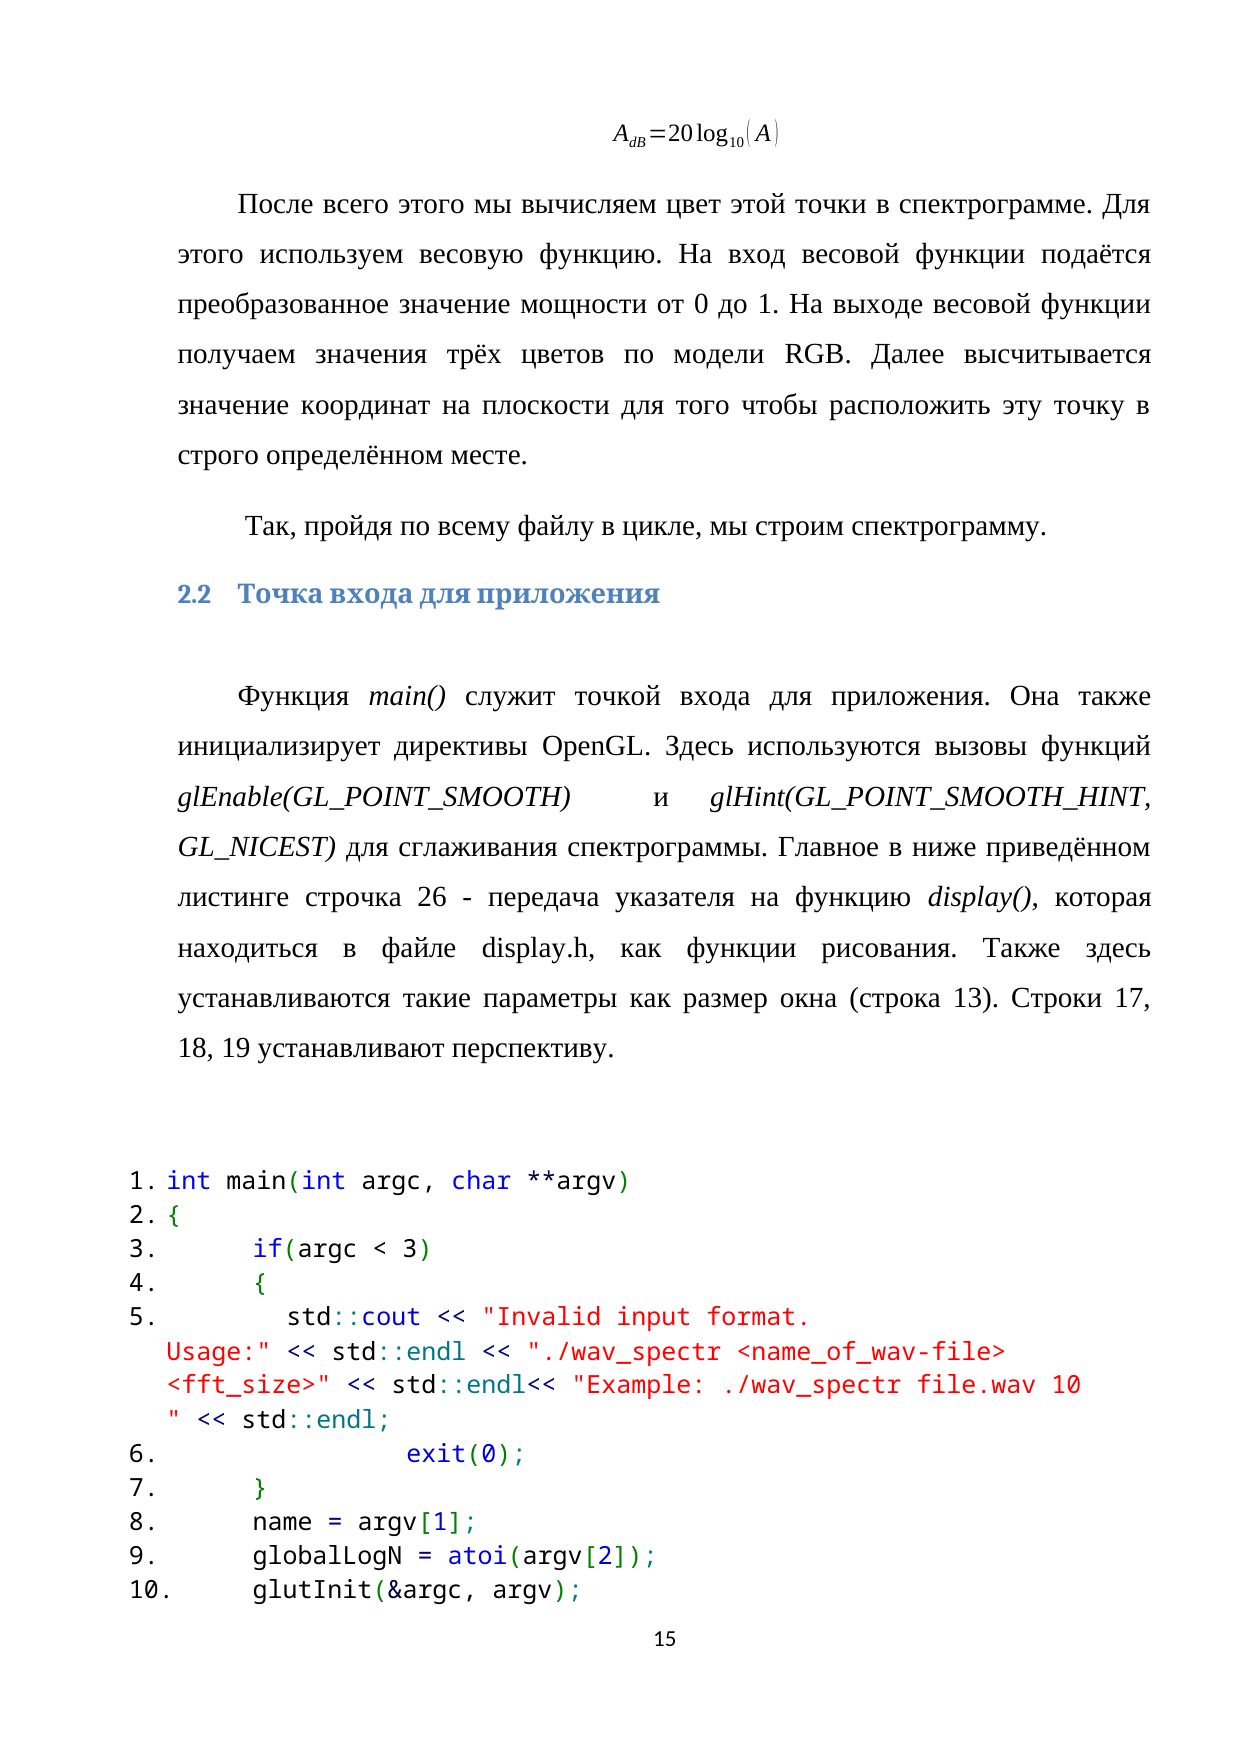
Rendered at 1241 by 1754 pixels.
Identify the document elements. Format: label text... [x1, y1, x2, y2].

text Функция main() служит точкой входа для приложения. Она также инициализирует директивы OpenGL. Здесь используются вызовы функций glEnable(GL_POINT_SMOOTH) и glHint(GL_POINT_SMOOTH_HINT, GL_NICEST) для сглаживания спектрограммы. Главное в ниже приведённом листинге строчка 26 - передача указателя на функцию display(), которая находиться в файле display.h, как функции рисования. Также здесь устанавливаются такие параметры как размер окна (строка 13). Строки 17, 18, 19 устанавливают перспективу. [177, 678, 1152, 1064]
list exit(0); [129, 1435, 1152, 1469]
list int main(int argc, char **argv) [129, 1163, 1152, 1197]
text После всего этого мы вычисляем цвет этой точки в спектрограмме. Для этого используем весовую функцию. На вход весовой функции подаётся преобразованное значение мощности от 0 до 1. На выходе весовой функции получаем значения трёх цветов по модели RGB. Далее высчитывается значение координат на плоскости для того чтобы расположить эту точку в строго определённом месте. [177, 186, 1152, 471]
list glutInit(&argc, argv); [129, 1572, 1152, 1606]
list name = argv[1]; [129, 1503, 1152, 1537]
subtitle Точка входа для приложения [177, 579, 1152, 611]
list { [129, 1197, 1152, 1231]
list globalLogN = atoi(argv[2]); [129, 1537, 1152, 1572]
list { [129, 1265, 1152, 1299]
list } [129, 1469, 1152, 1503]
text Так, пройдя по всему файлу в цикле, мы строим спектрограмму. [177, 508, 1152, 542]
list std::cout << "Invalid input format. Usage:" << std::endl << "./wav_spectr <name_of_wav-file> <fft_size>" << std::endl<< "Example: ./wav_spectr file.wav 10 " << std::endl; [129, 1299, 1152, 1435]
list if(argc < 3) [129, 1231, 1152, 1265]
